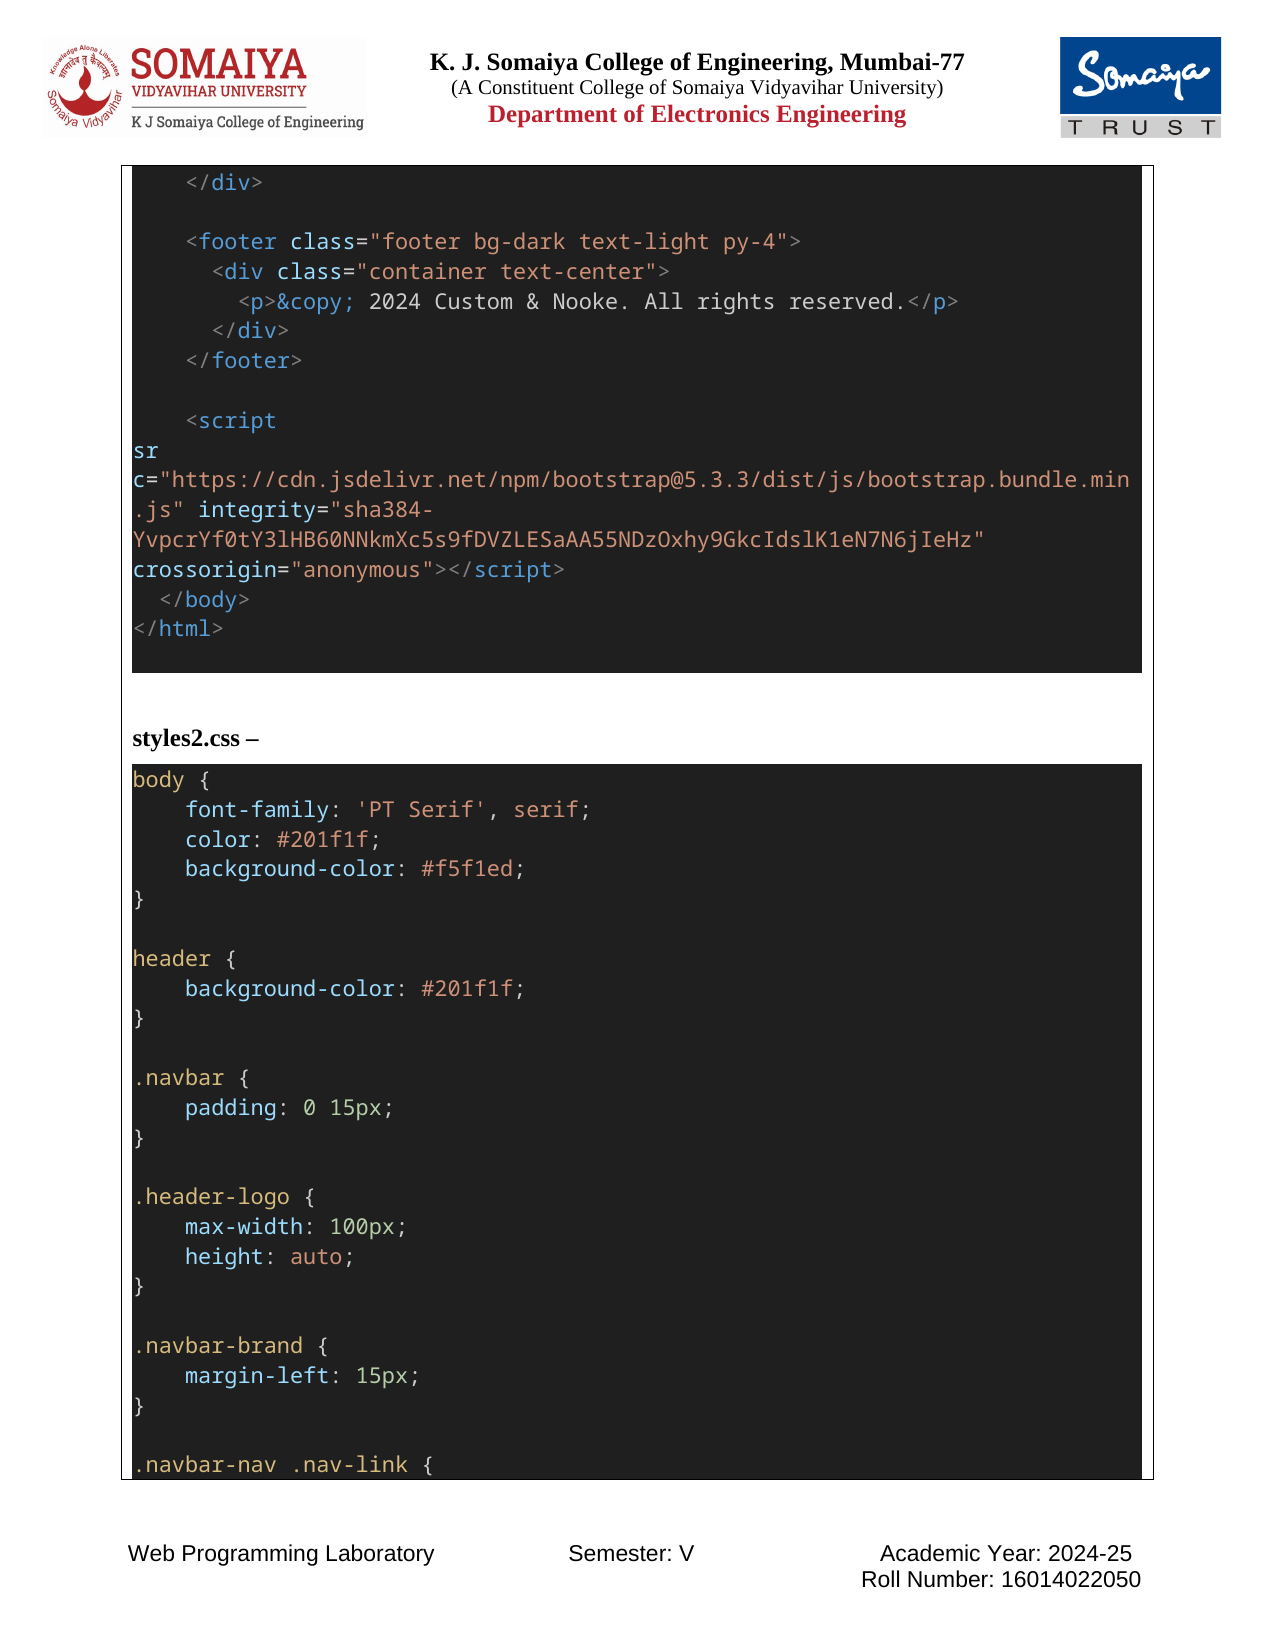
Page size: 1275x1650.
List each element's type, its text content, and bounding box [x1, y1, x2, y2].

picture [1060, 37, 1222, 138]
picture [42, 37, 367, 138]
